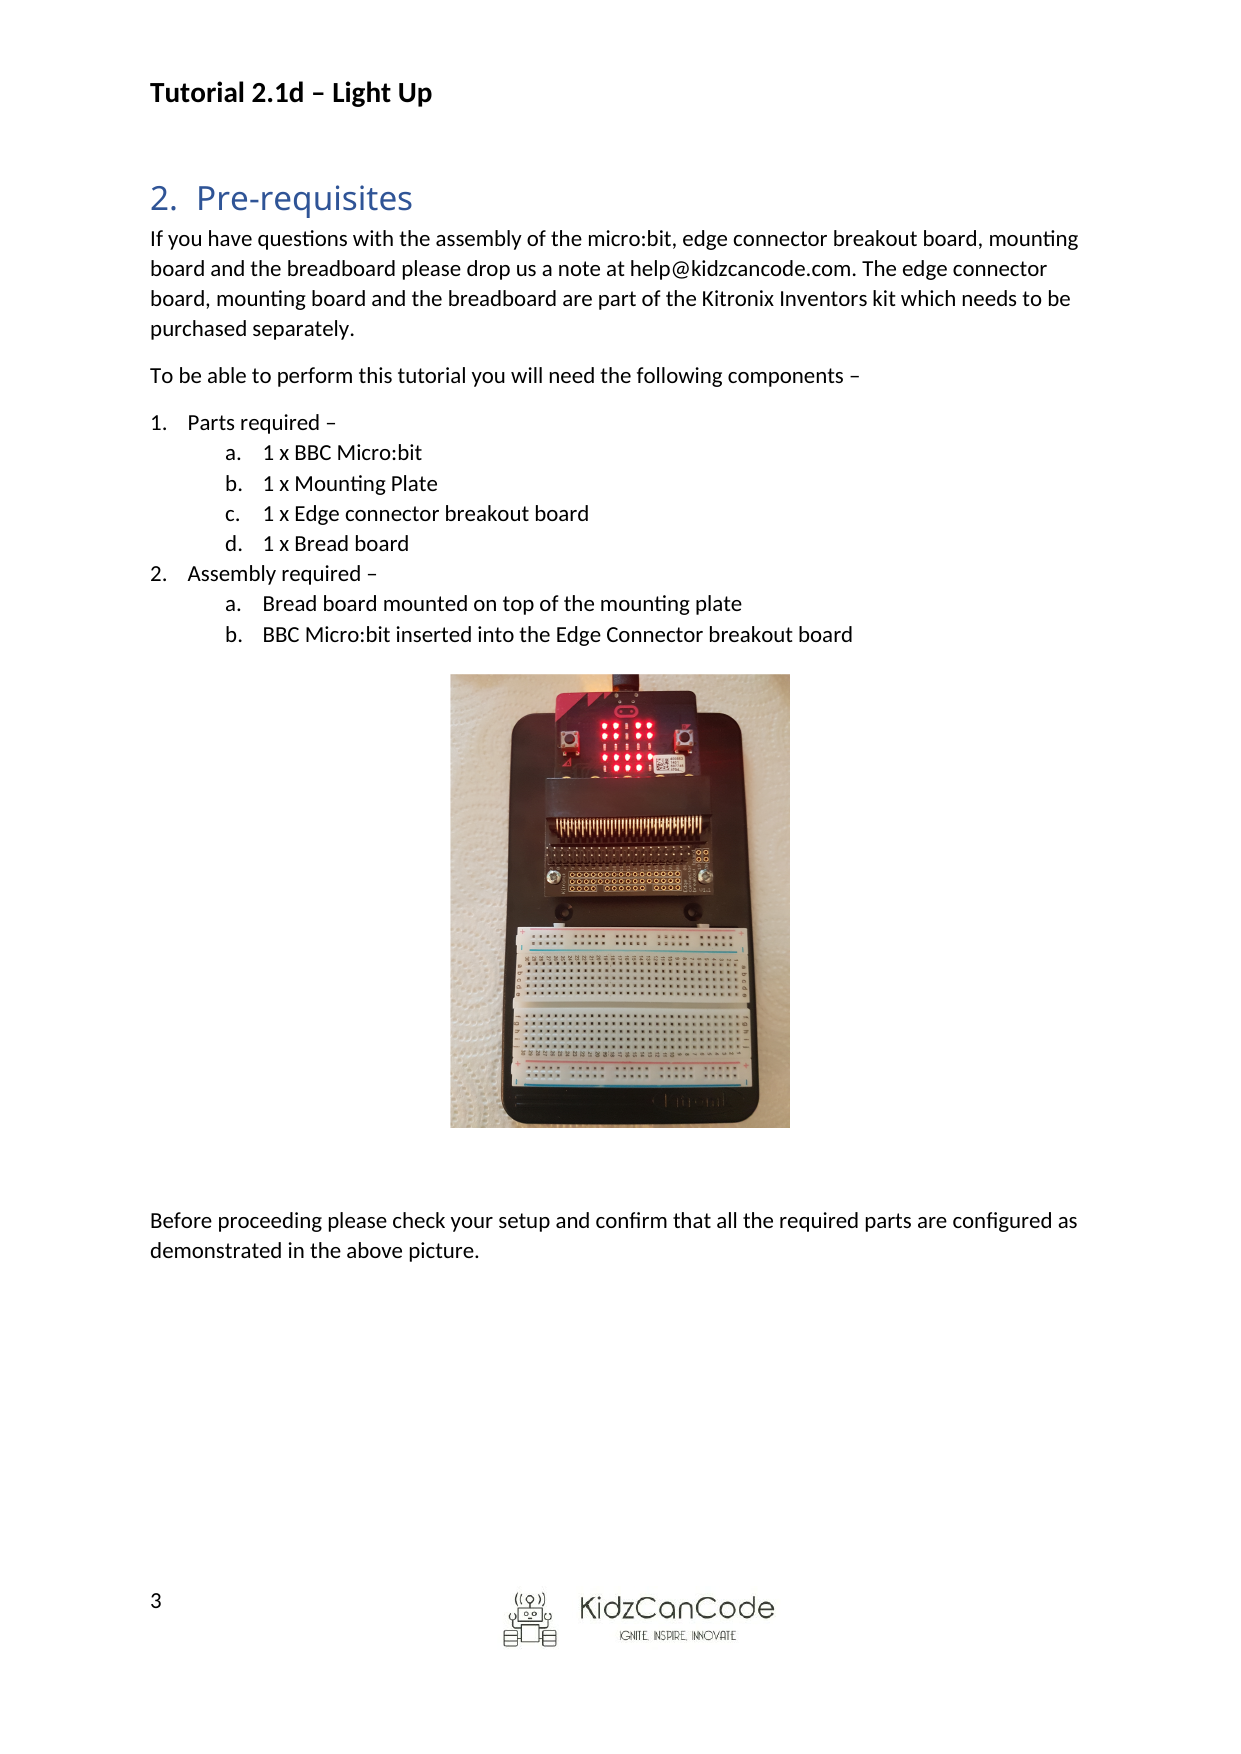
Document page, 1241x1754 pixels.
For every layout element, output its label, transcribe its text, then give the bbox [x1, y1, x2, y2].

picture [451, 675, 790, 1127]
text If you have questions with the assembly of the micro:bit, edge connector breakout board, mounting board and the breadboard please drop us a note at help@kidzcancode.com. The edge connector board, mounting board and the breadboard are part of the Kitronix Inventors kit which needs to be purchased separately. [150, 224, 1090, 343]
list 1 x BBC Micro:bit [225, 438, 1090, 467]
list BBC Micro:bit inserted into the Edge Connector breakout board [225, 620, 1090, 648]
list Assembly required – [150, 559, 1090, 587]
list 1 x Edge connector breakout board [225, 499, 1090, 527]
list 1 x Mounting Plate [225, 469, 1090, 497]
subtitle Pre-requisites [150, 175, 1090, 220]
text To be able to perform this tutorial you will need the following components – [150, 361, 1090, 389]
list 1 x Bread board [225, 529, 1090, 557]
list Parts required – [150, 408, 1090, 436]
picture [497, 1586, 781, 1653]
text Before proceeding please check your setup and confirm that all the required parts are configured as demonstrated in the above picture. [150, 1206, 1090, 1264]
list Bread board mounted on top of the mounting plate [225, 589, 1090, 618]
